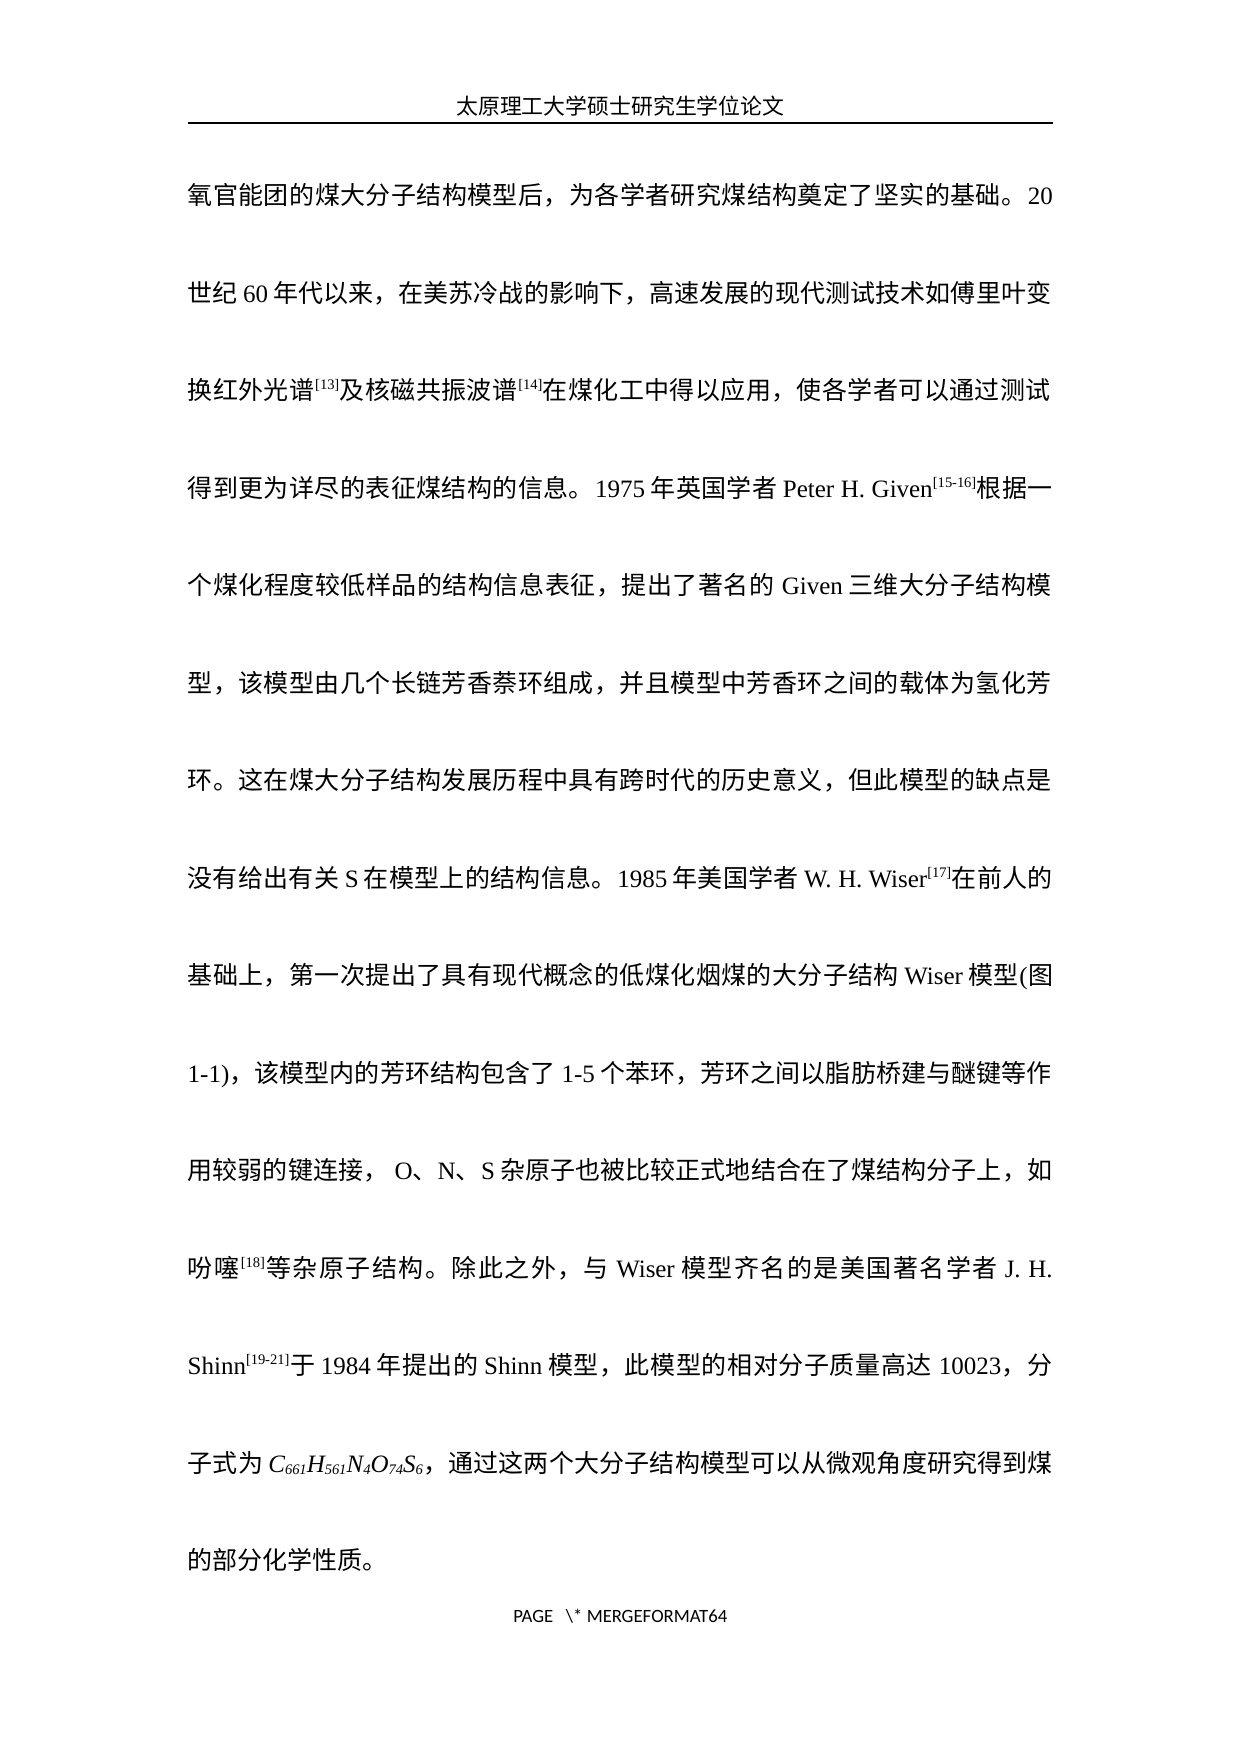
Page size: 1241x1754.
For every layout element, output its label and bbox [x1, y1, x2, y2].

text [187, 161, 1053, 1591]
